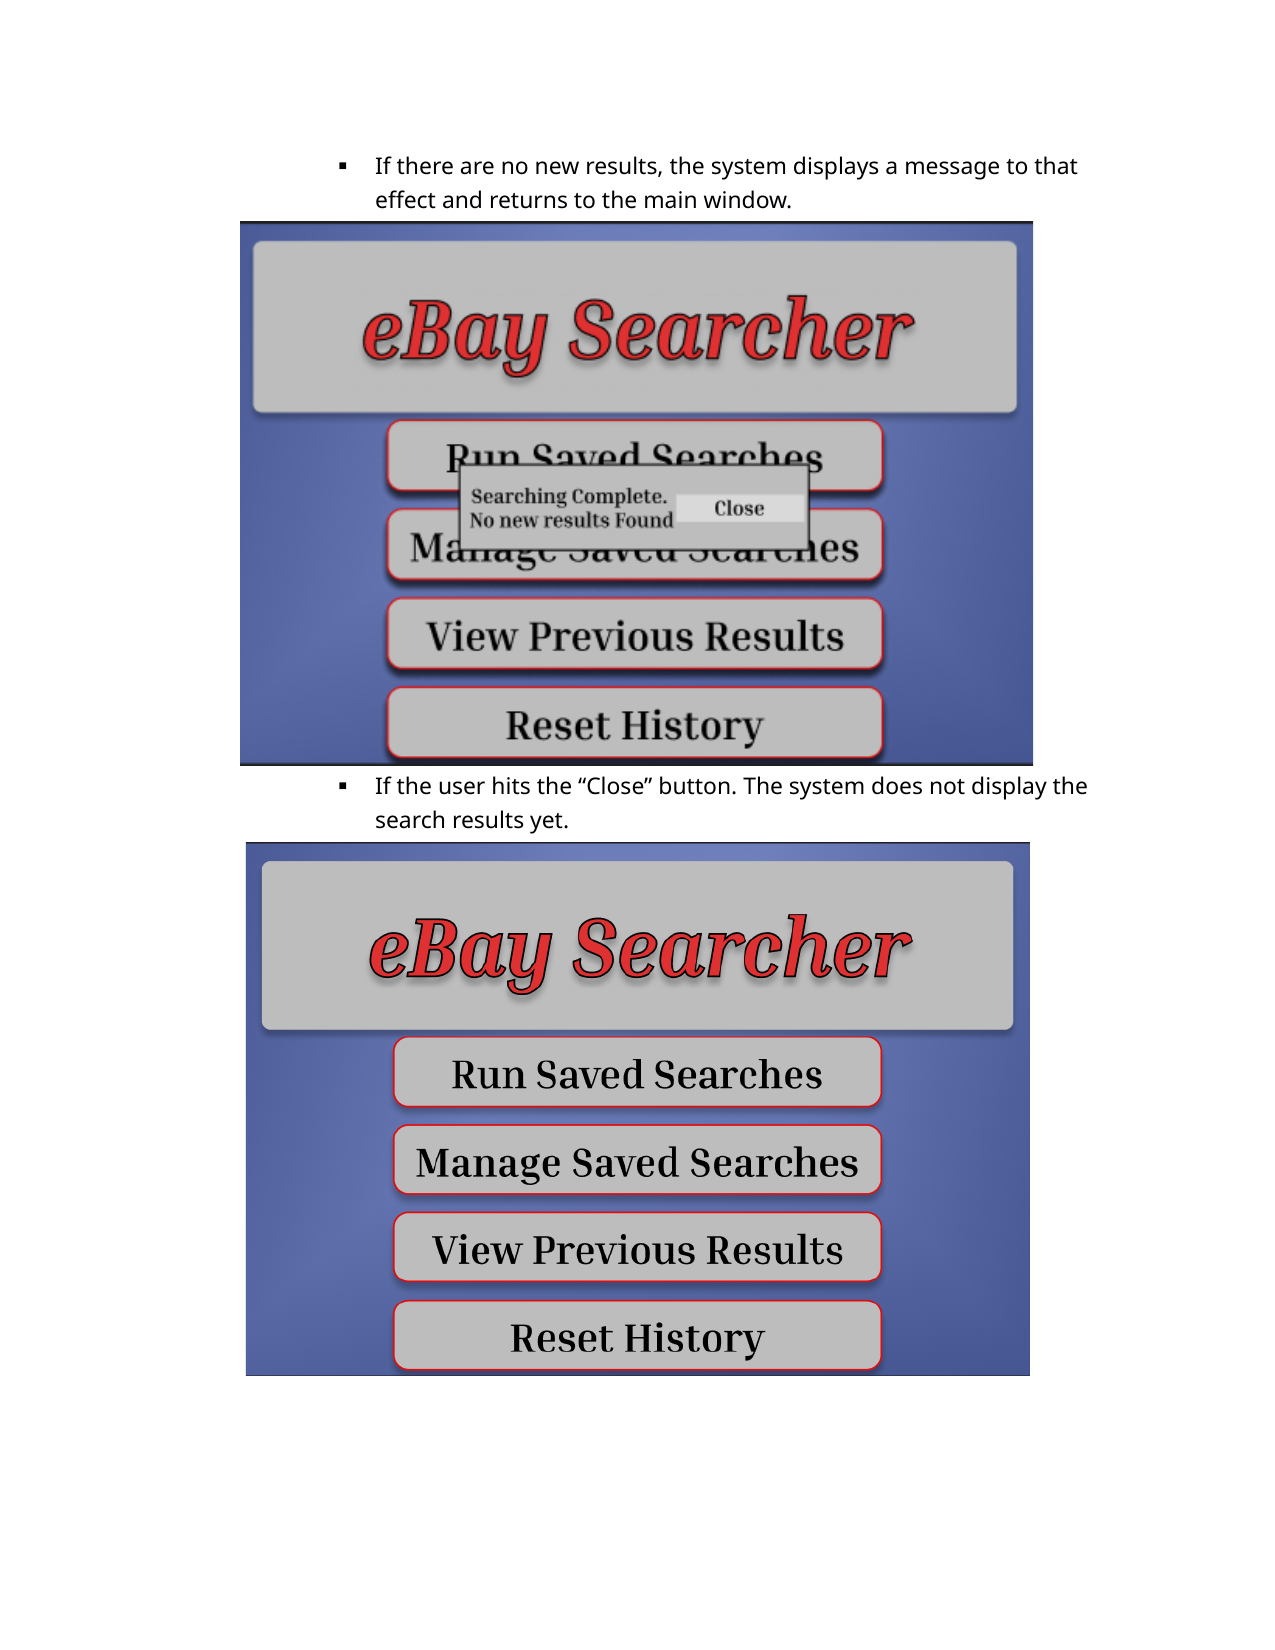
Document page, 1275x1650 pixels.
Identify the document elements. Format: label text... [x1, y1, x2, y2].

picture [240, 221, 1034, 766]
list If there are no new results, the system displays a message to that effect and returns to the main window. [337, 150, 1125, 215]
picture [245, 842, 1030, 1376]
